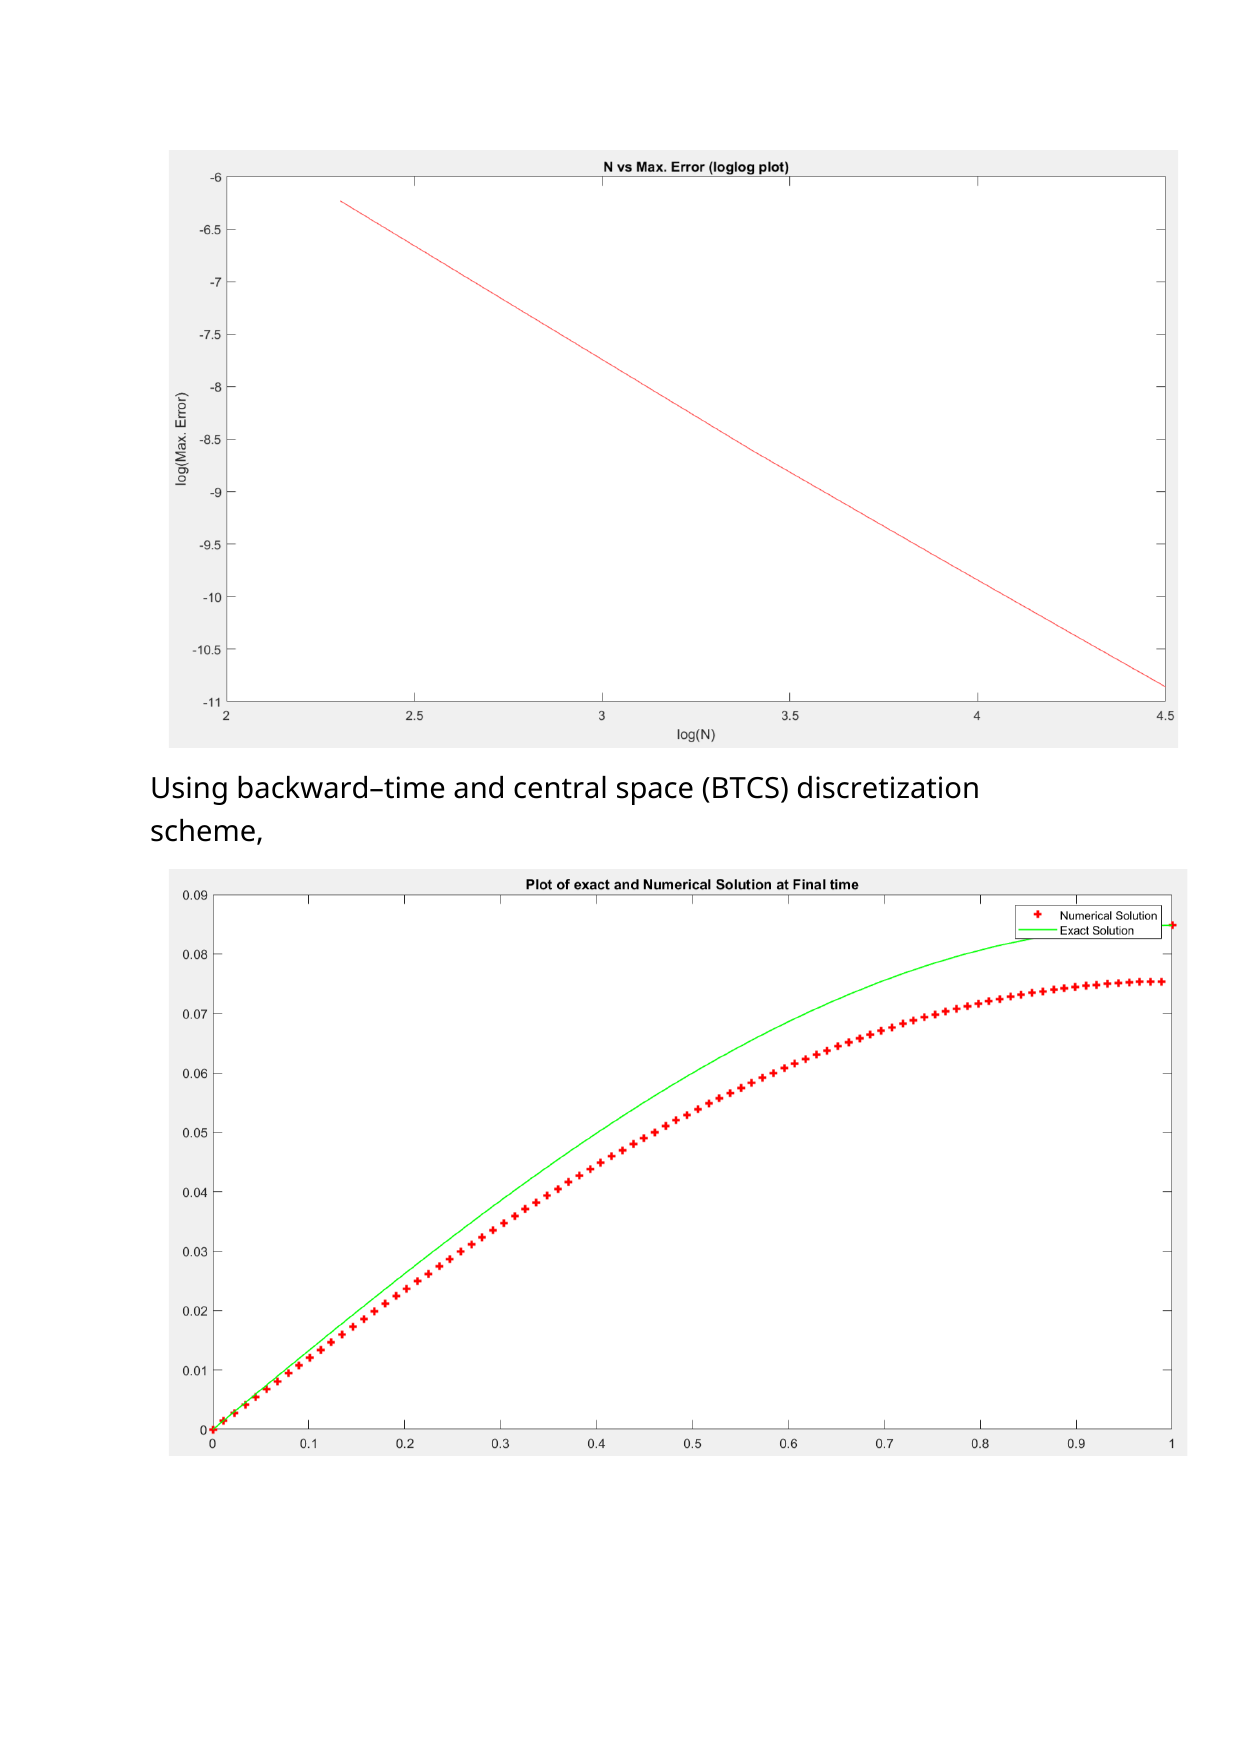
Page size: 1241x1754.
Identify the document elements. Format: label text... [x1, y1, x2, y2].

text Using backward–time and central space (BTCS) discretization scheme, [150, 767, 1090, 850]
